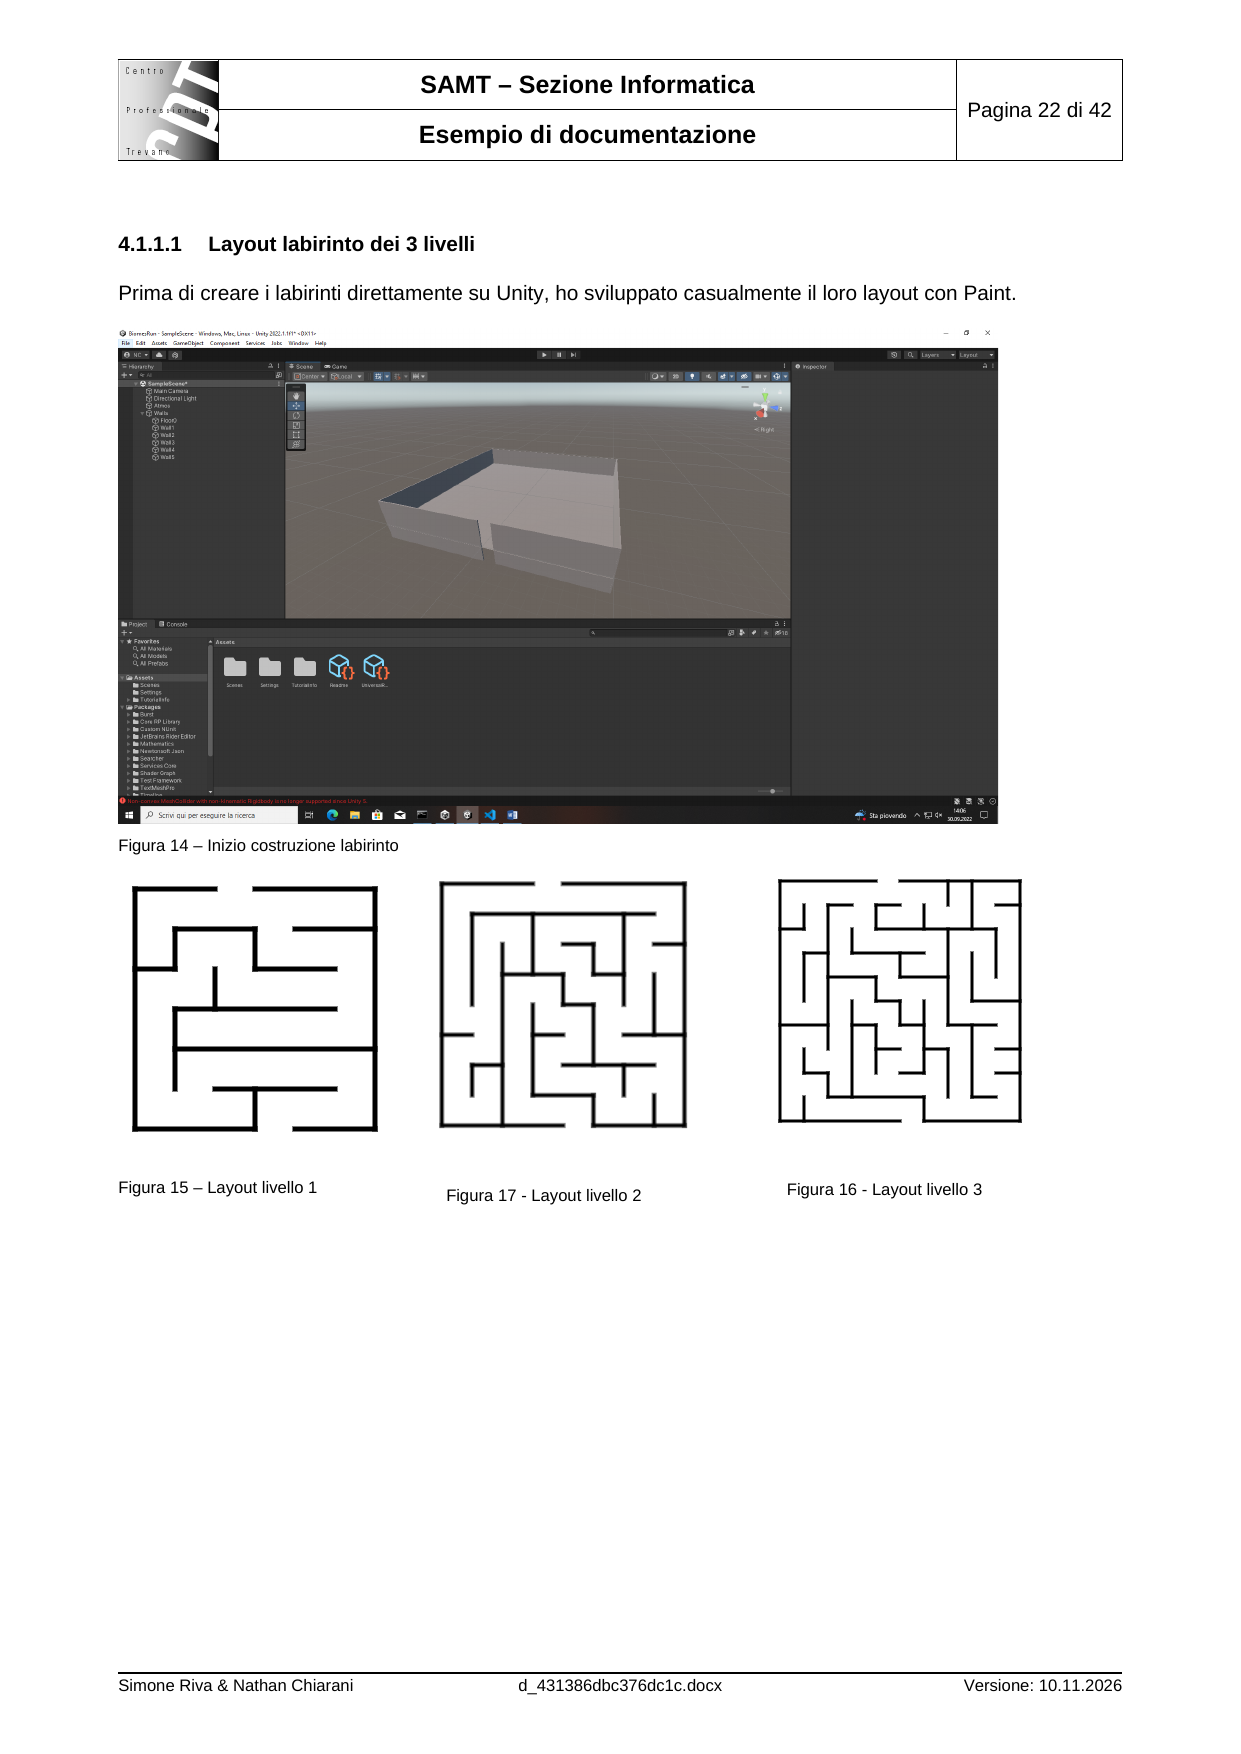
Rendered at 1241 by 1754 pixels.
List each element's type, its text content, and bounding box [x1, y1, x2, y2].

picture [118, 60, 219, 160]
picture [118, 875, 390, 1142]
subtitle Layout labirinto dei 3 livelli [118, 232, 1122, 256]
picture [428, 870, 696, 1142]
text Prima di creare i labirinti direttamente su Unity, ho sviluppato casualmente il loro layout con Paint. [118, 281, 1122, 305]
picture [118, 328, 999, 824]
picture [768, 869, 1032, 1133]
